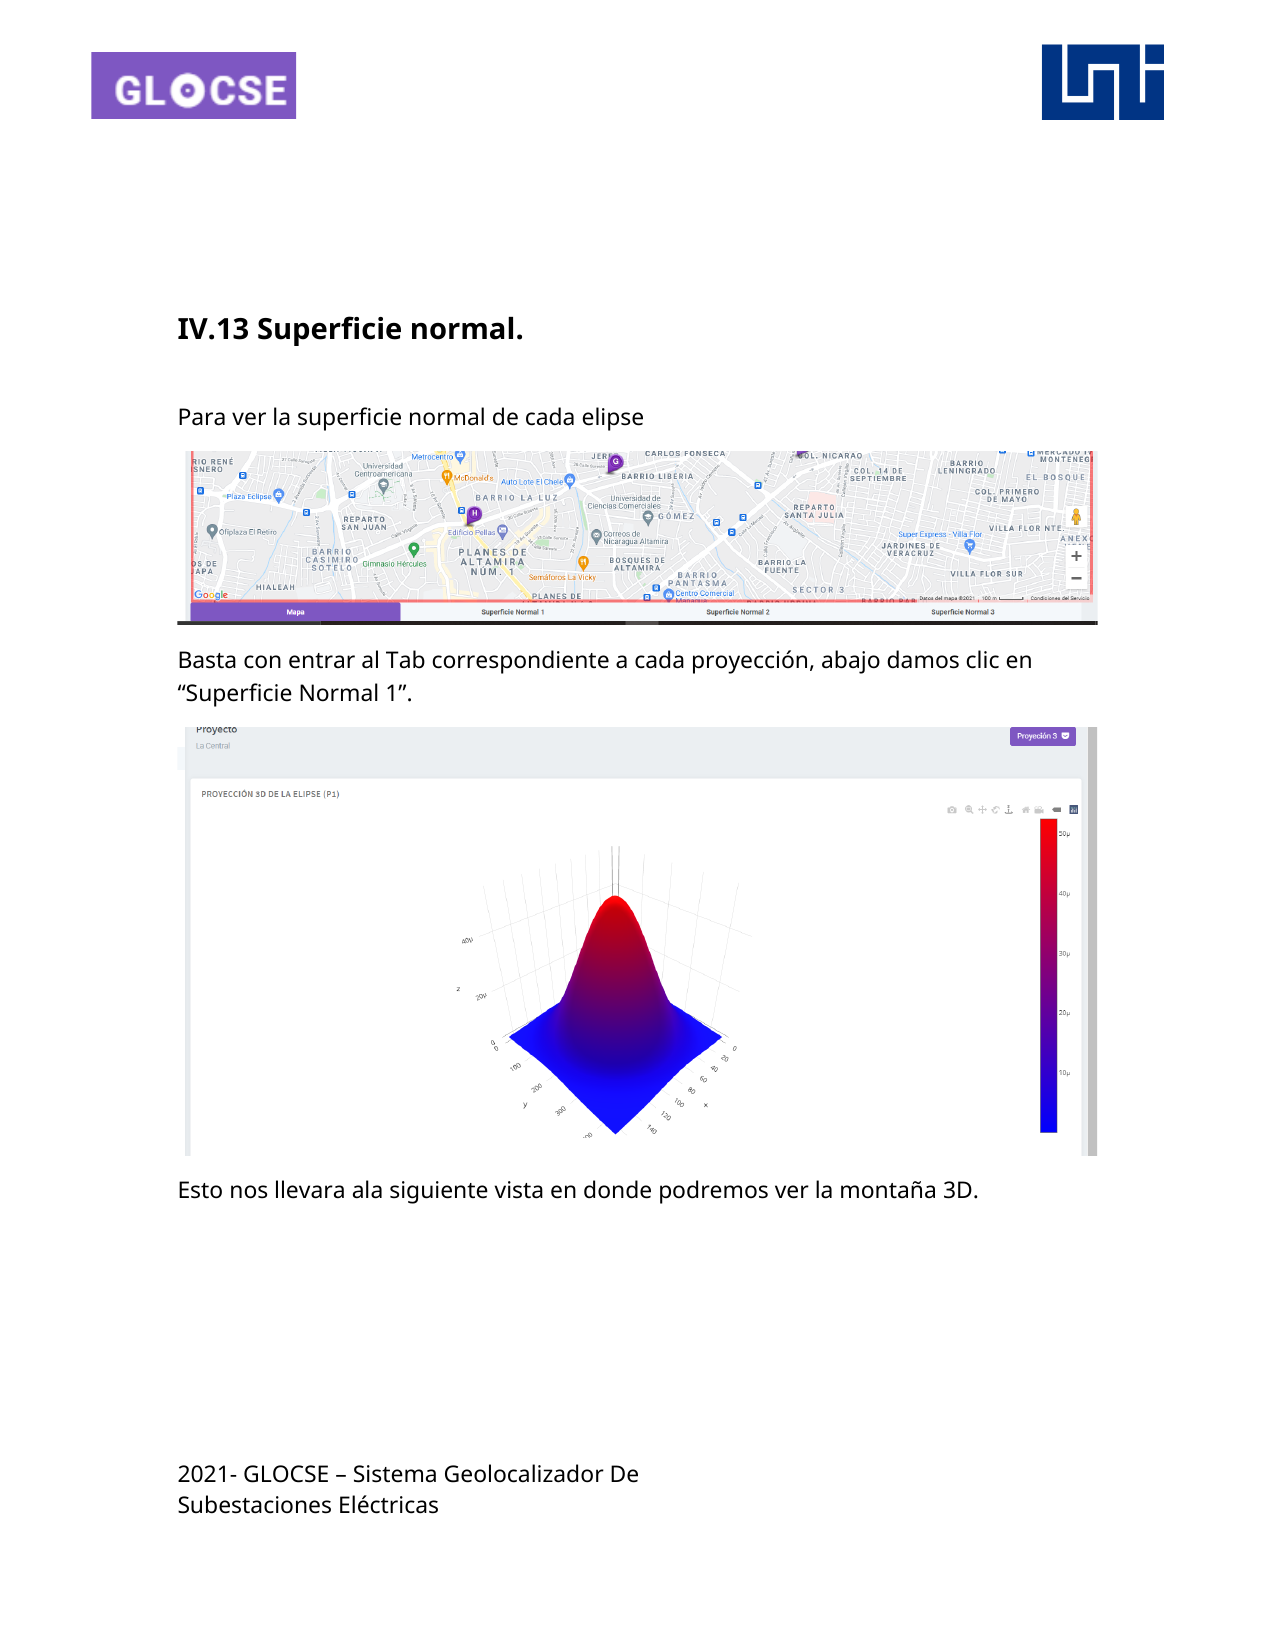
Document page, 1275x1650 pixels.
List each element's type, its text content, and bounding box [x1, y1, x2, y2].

picture [177, 727, 1098, 1156]
subtitle IV.13 Superficie normal. [177, 308, 1098, 348]
text Basta con entrar al Tab correspondiente a cada proyección, abajo damos clic en “Superficie Normal 1”. [177, 644, 1098, 709]
text Para ver la superficie normal de cada elipse [177, 401, 1098, 432]
picture [90, 52, 296, 118]
text Esto nos llevara ala siguiente vista en donde podremos ver la montaña 3D. [177, 1174, 1098, 1206]
picture [1041, 44, 1164, 120]
picture [177, 451, 1098, 625]
